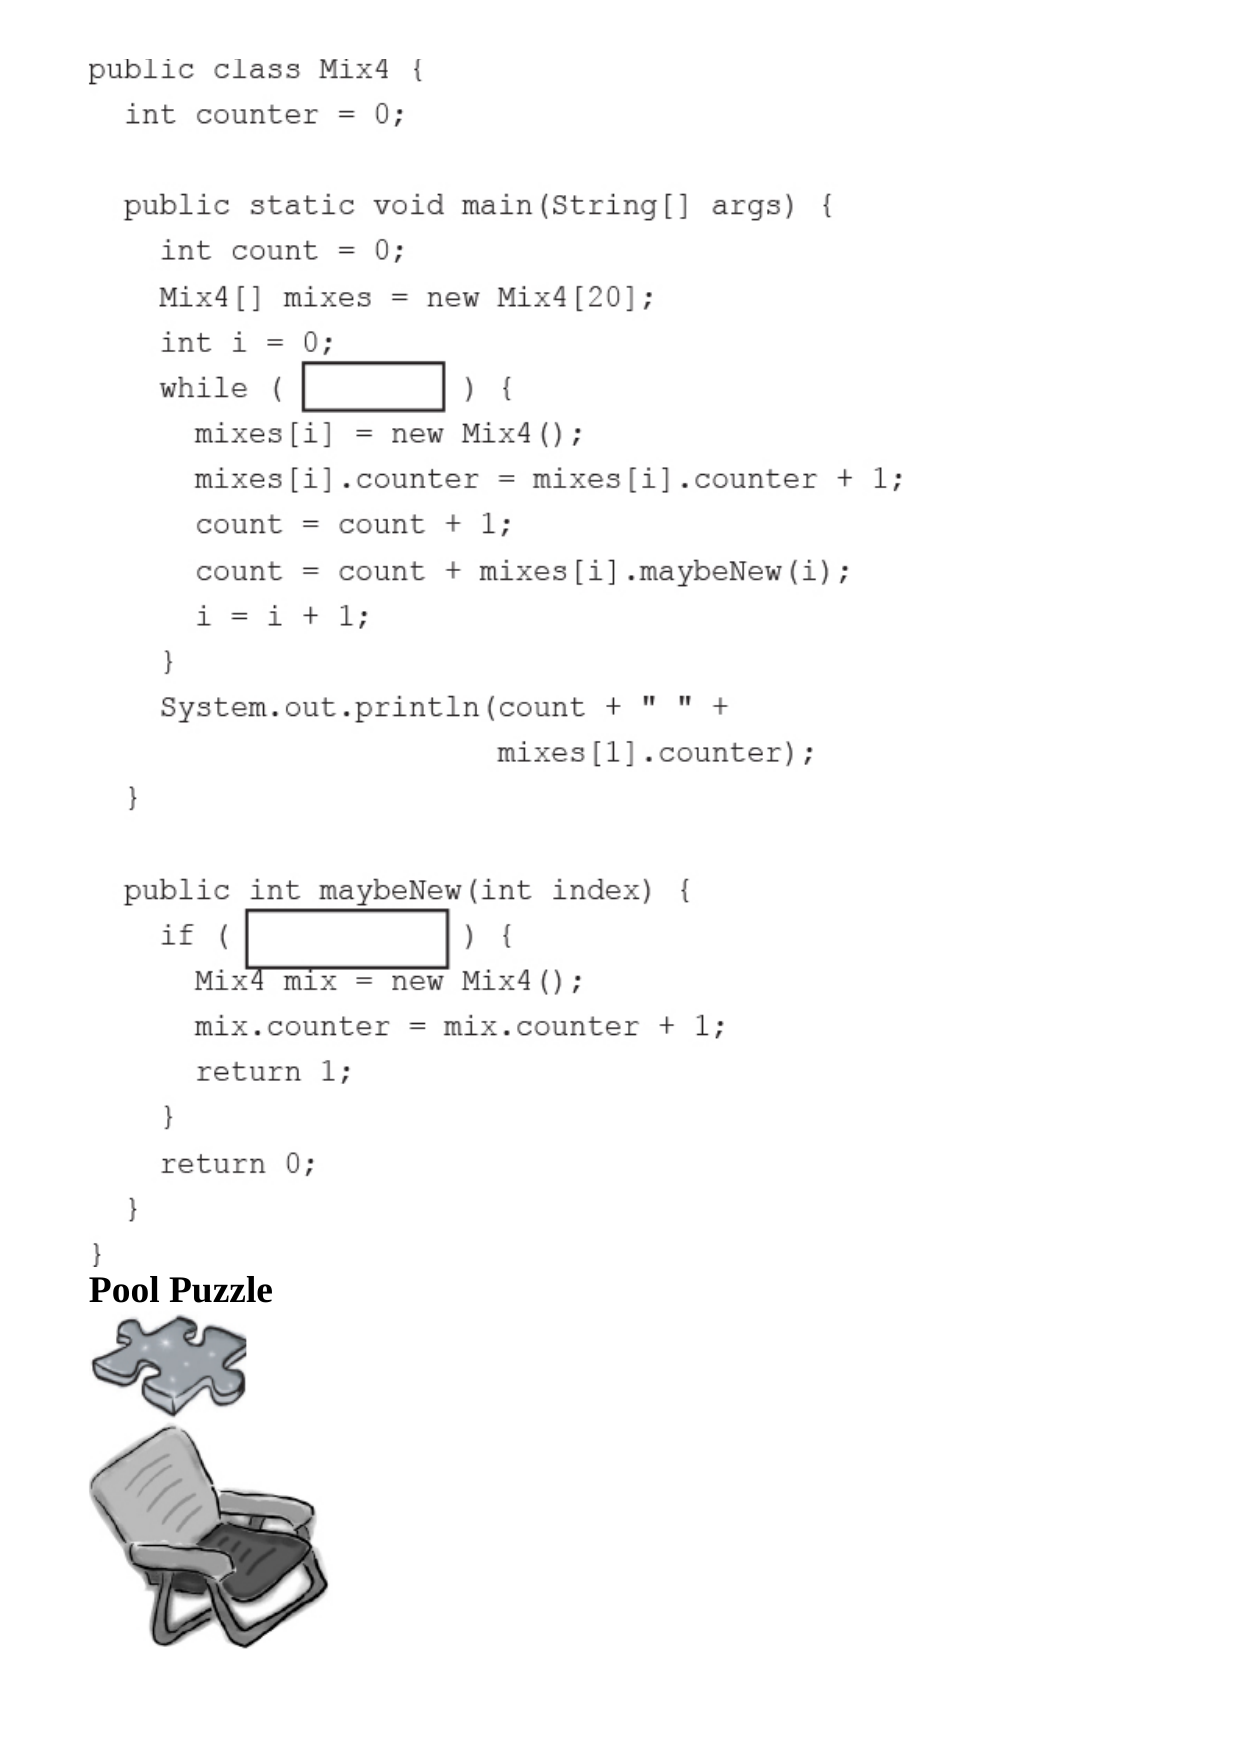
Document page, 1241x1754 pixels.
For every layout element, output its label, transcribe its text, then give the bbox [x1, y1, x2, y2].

picture [88, 1310, 334, 1650]
text Pool Puzzle [89, 1267, 1181, 1310]
picture [88, 59, 902, 1267]
